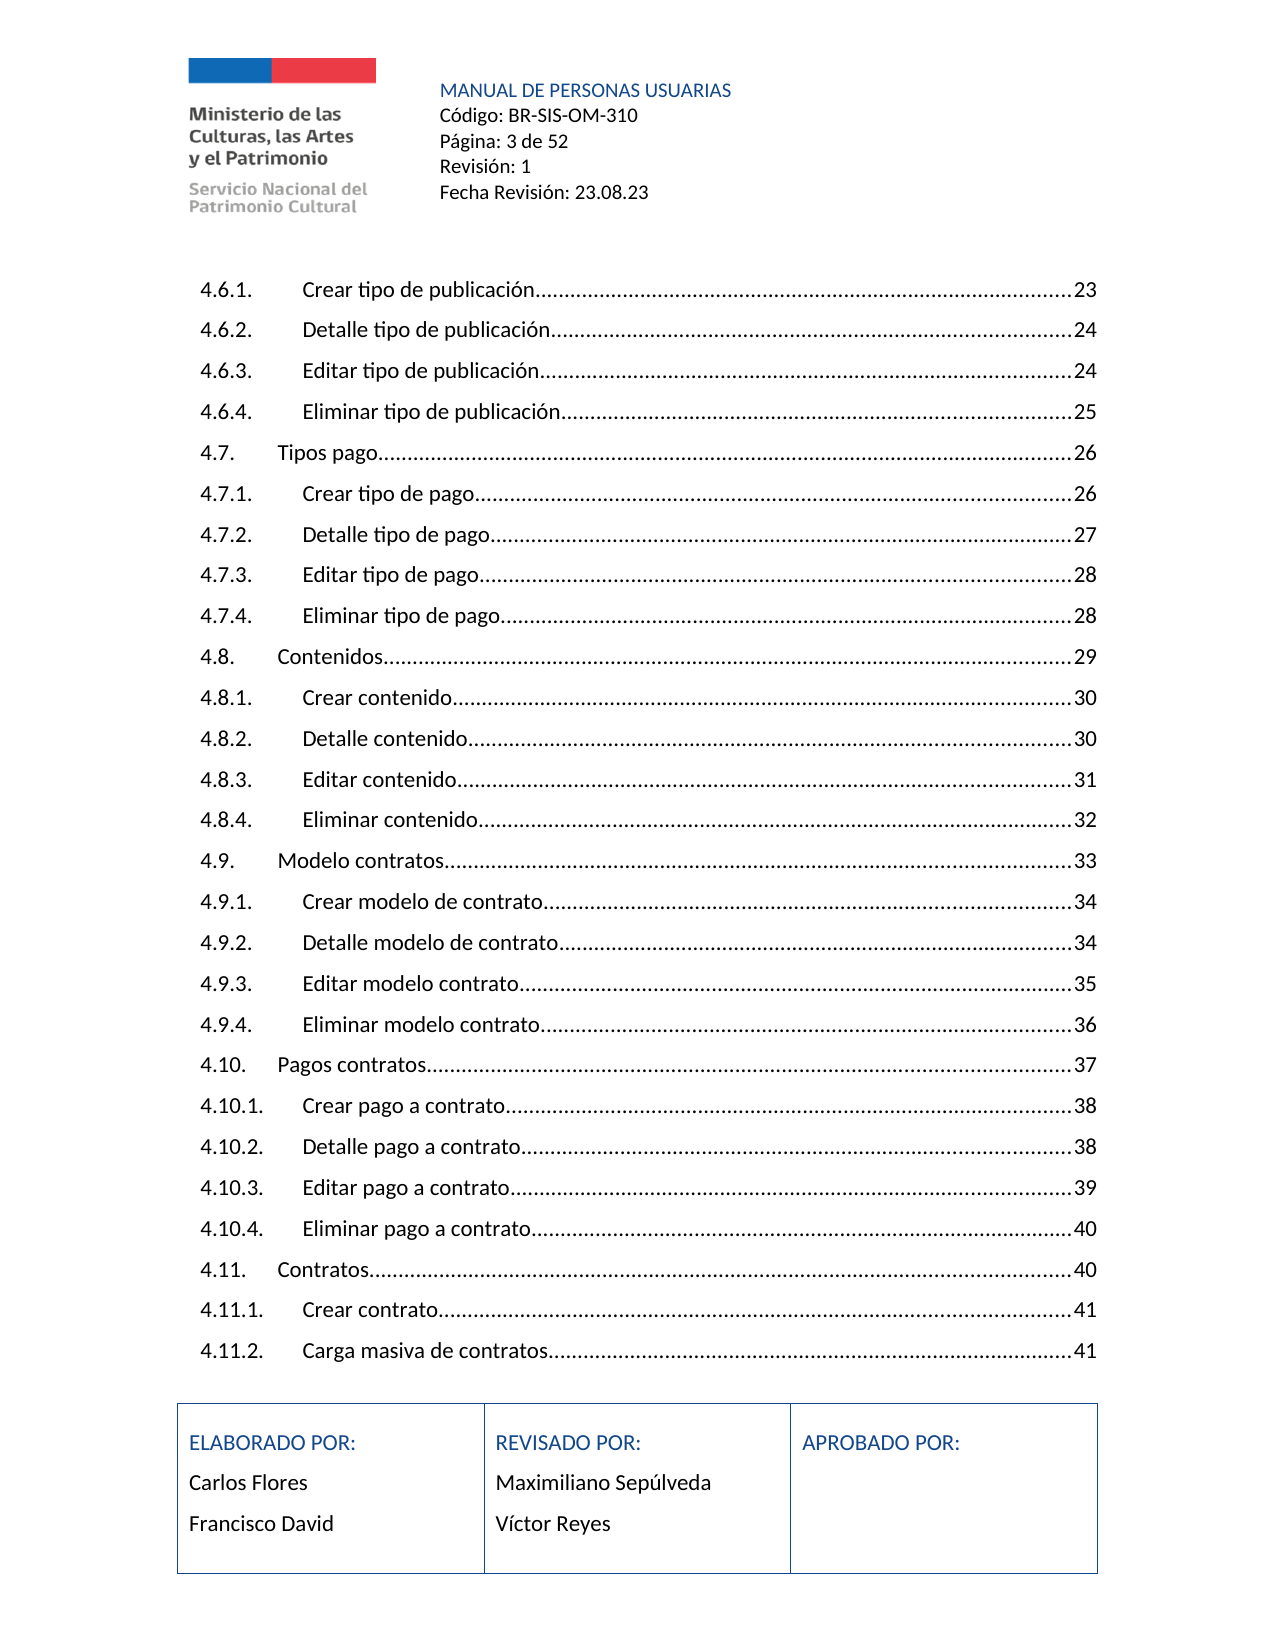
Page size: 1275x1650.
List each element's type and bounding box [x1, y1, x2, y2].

picture [188, 58, 376, 223]
